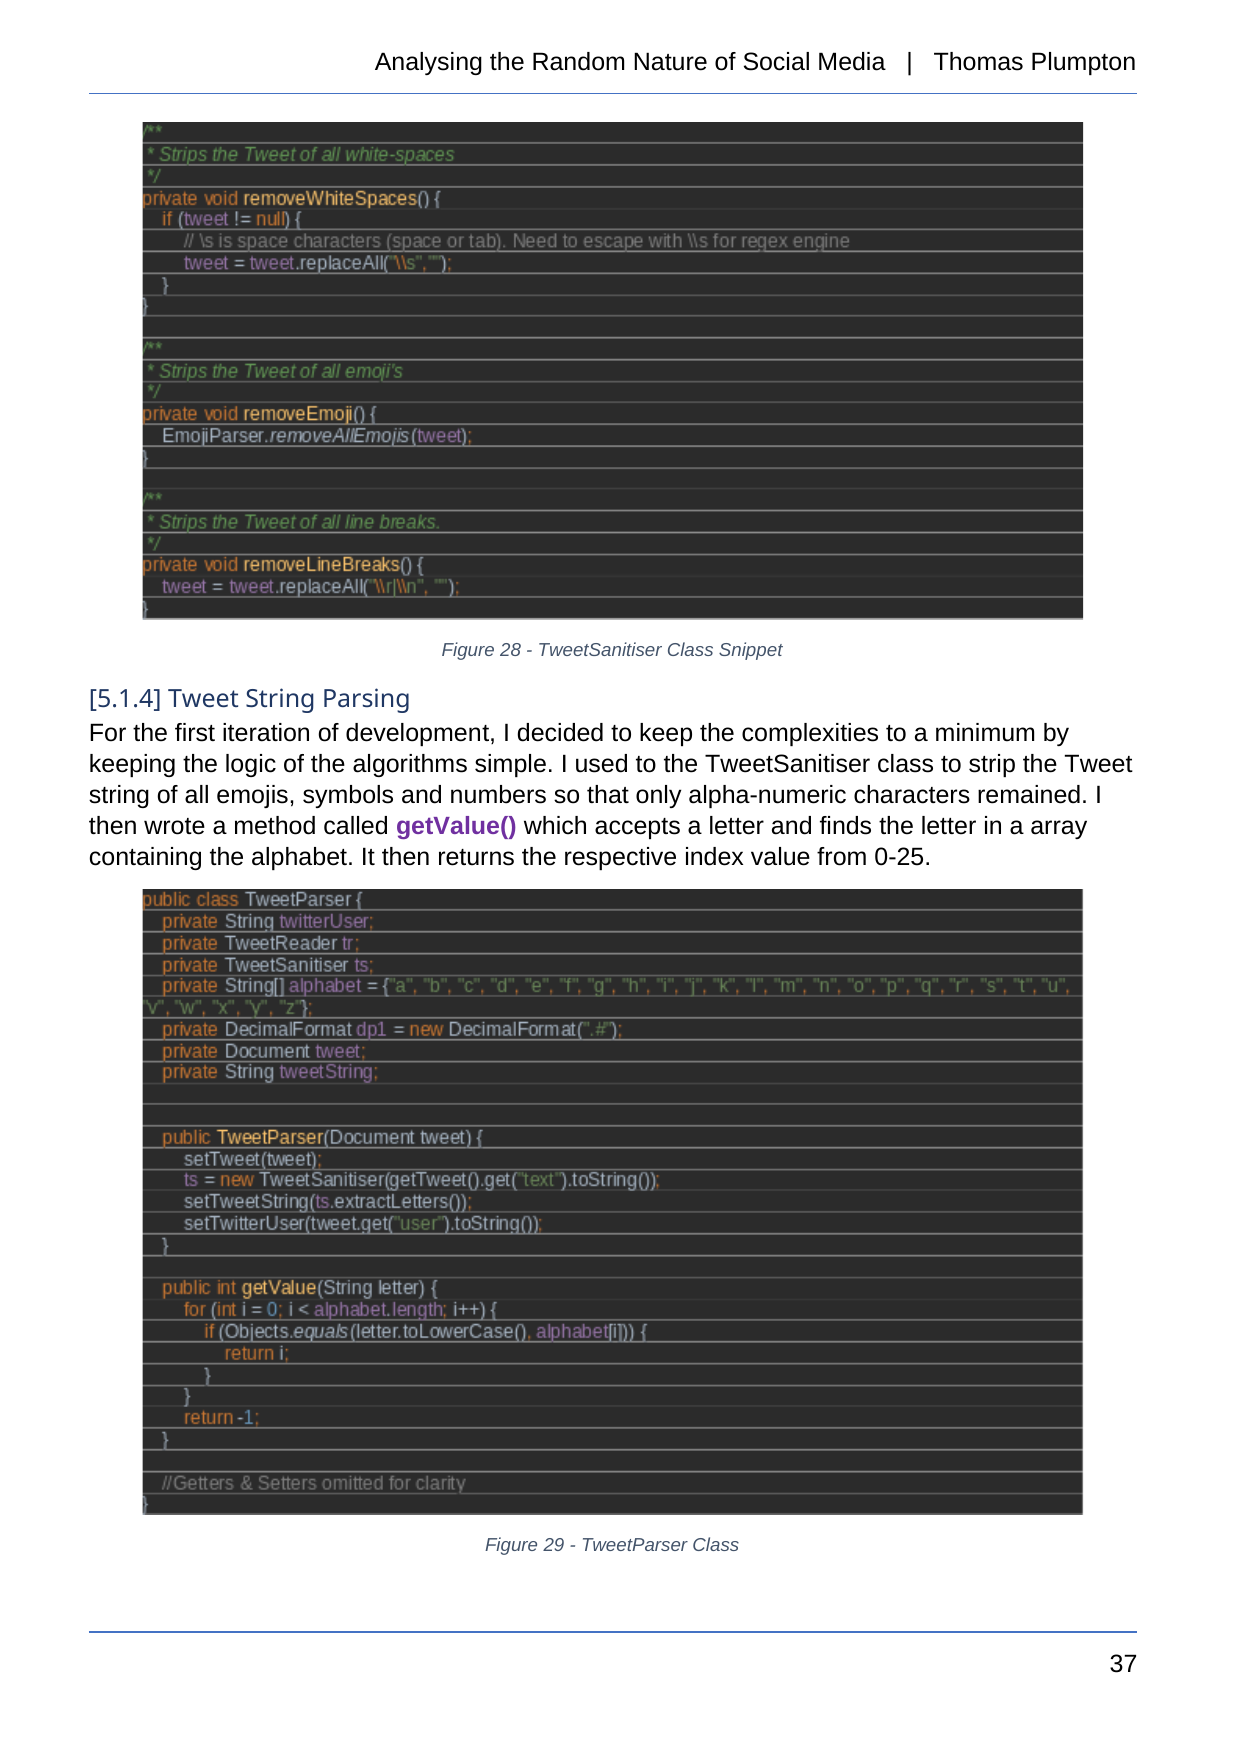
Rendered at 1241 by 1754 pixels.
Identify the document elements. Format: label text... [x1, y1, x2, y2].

text Figure 28 - TweetSanitiser Class Snippet [89, 638, 1137, 660]
text Figure 29 - TweetParser Class [89, 1533, 1137, 1555]
text For the first iteration of development, I decided to keep the complexities to a minimum by keeping the logic of the algorithms simple. I used to the TweetSanitiser class to strip the Tweet string of all emojis, symbols and numbers so that only alpha-numeric characters remained. I then wrote a method called getValue() which accepts a letter and finds the letter in a array containing the alphabet. It then returns the respective index value from 0-25. [89, 717, 1137, 870]
subtitle [5.1.4] Tweet String Parsing [89, 681, 1137, 715]
